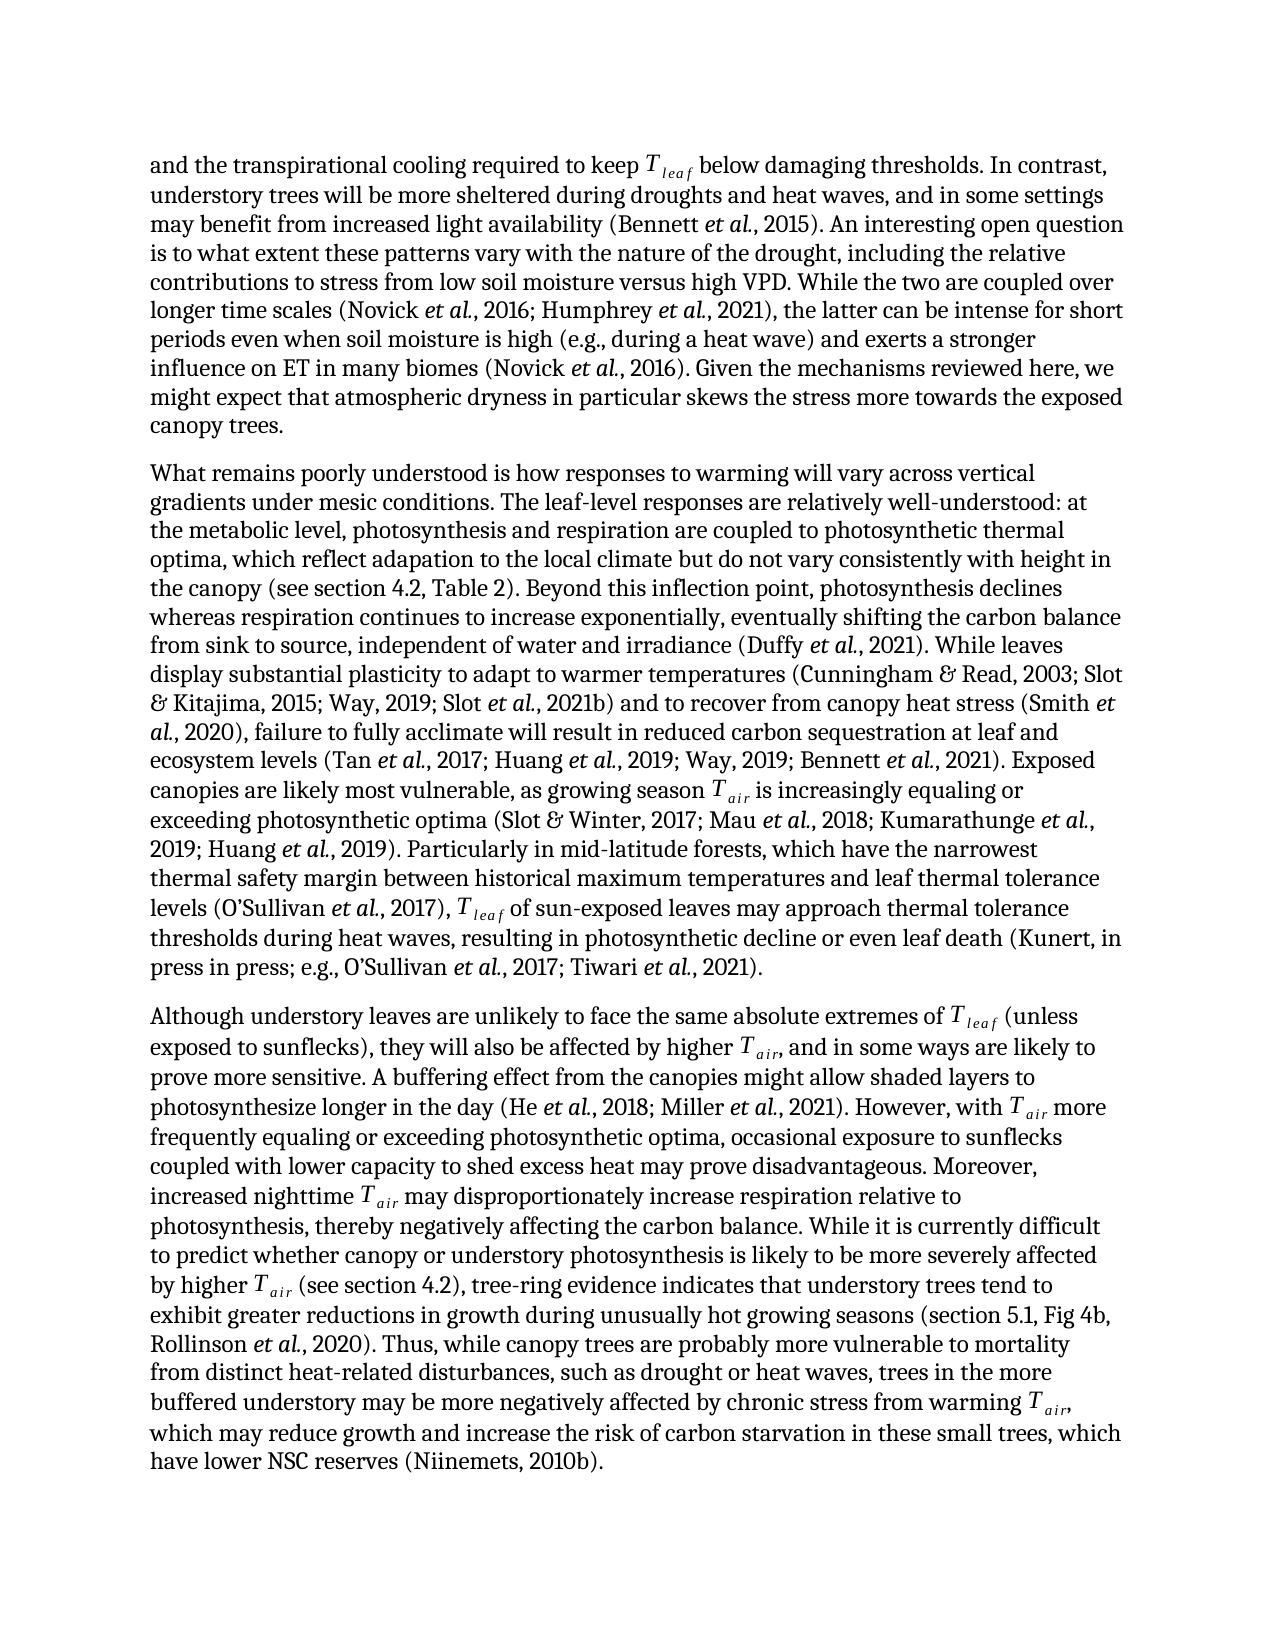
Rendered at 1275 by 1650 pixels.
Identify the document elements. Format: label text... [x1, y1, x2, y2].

text What remains poorly understood is how responses to warming will vary across vertical gradients under mesic conditions. The leaf-level responses are relatively well-understood: at the metabolic level, photosynthesis and respiration are coupled to photosynthetic thermal optima, which reflect adapation to the local climate but do not vary consistently with height in the canopy (see section 4.2, Table 2). Beyond this inflection point, photosynthesis declines whereas respiration continues to increase exponentially, eventually shifting the carbon balance from sink to source, independent of water and irradiance (Duffy et al., 2021). While leaves display substantial plasticity to adapt to warmer temperatures (Cunningham & Read, 2003; Slot & Kitajima, 2015; Way, 2019; Slot et al., 2021b) and to recover from canopy heat stress (Smith et al., 2020), failure to fully acclimate will result in reduced carbon sequestration at leaf and ecosystem levels (Tan et al., 2017; Huang et al., 2019; Way, 2019; Bennett et al., 2021). Exposed canopies are likely most vulnerable, as growing season is increasingly equaling or exceeding photosynthetic optima (Slot & Winter, 2017; Mau et al., 2018; Kumarathunge et al., 2019; Huang et al., 2019). Particularly in mid-latitude forests, which have the narrowest thermal safety margin between historical maximum temperatures and leaf thermal tolerance levels (O’Sullivan et al., 2017), of sun-exposed leaves may approach thermal tolerance thresholds during heat waves, resulting in photosynthetic decline or even leaf death (Kunert, in press in press; e.g., O’Sullivan et al., 2017; Tiwari et al., 2021). [150, 459, 1125, 982]
text Although understory leaves are unlikely to face the same absolute extremes of (unless exposed to sunflecks), they will also be affected by higher , and in some ways are likely to prove more sensitive. A buffering effect from the canopies might allow shaded layers to photosynthesize longer in the day (He et al., 2018; Miller et al., 2021). However, with more frequently equaling or exceeding photosynthetic optima, occasional exposure to sunflecks coupled with lower capacity to shed excess heat may prove disadvantageous. Moreover, increased nighttime may disproportionately increase respiration relative to photosynthesis, thereby negatively affecting the carbon balance. While it is currently difficult to predict whether canopy or understory photosynthesis is likely to be more severely affected by higher (see section 4.2), tree-ring evidence indicates that understory trees tend to exhibit greater reductions in growth during unusually hot growing seasons (section 5.1, Fig 4b, Rollinson et al., 2020). Thus, while canopy trees are probably more vulnerable to mortality from distinct heat-related disturbances, such as drought or heat waves, trees in the more buffered understory may be more negatively affected by chronic stress from warming , which may reduce growth and increase the risk of carbon starvation in these small trees, which have lower NSC reserves (Niinemets, 2010b). [150, 1000, 1125, 1476]
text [150, 150, 1125, 440]
